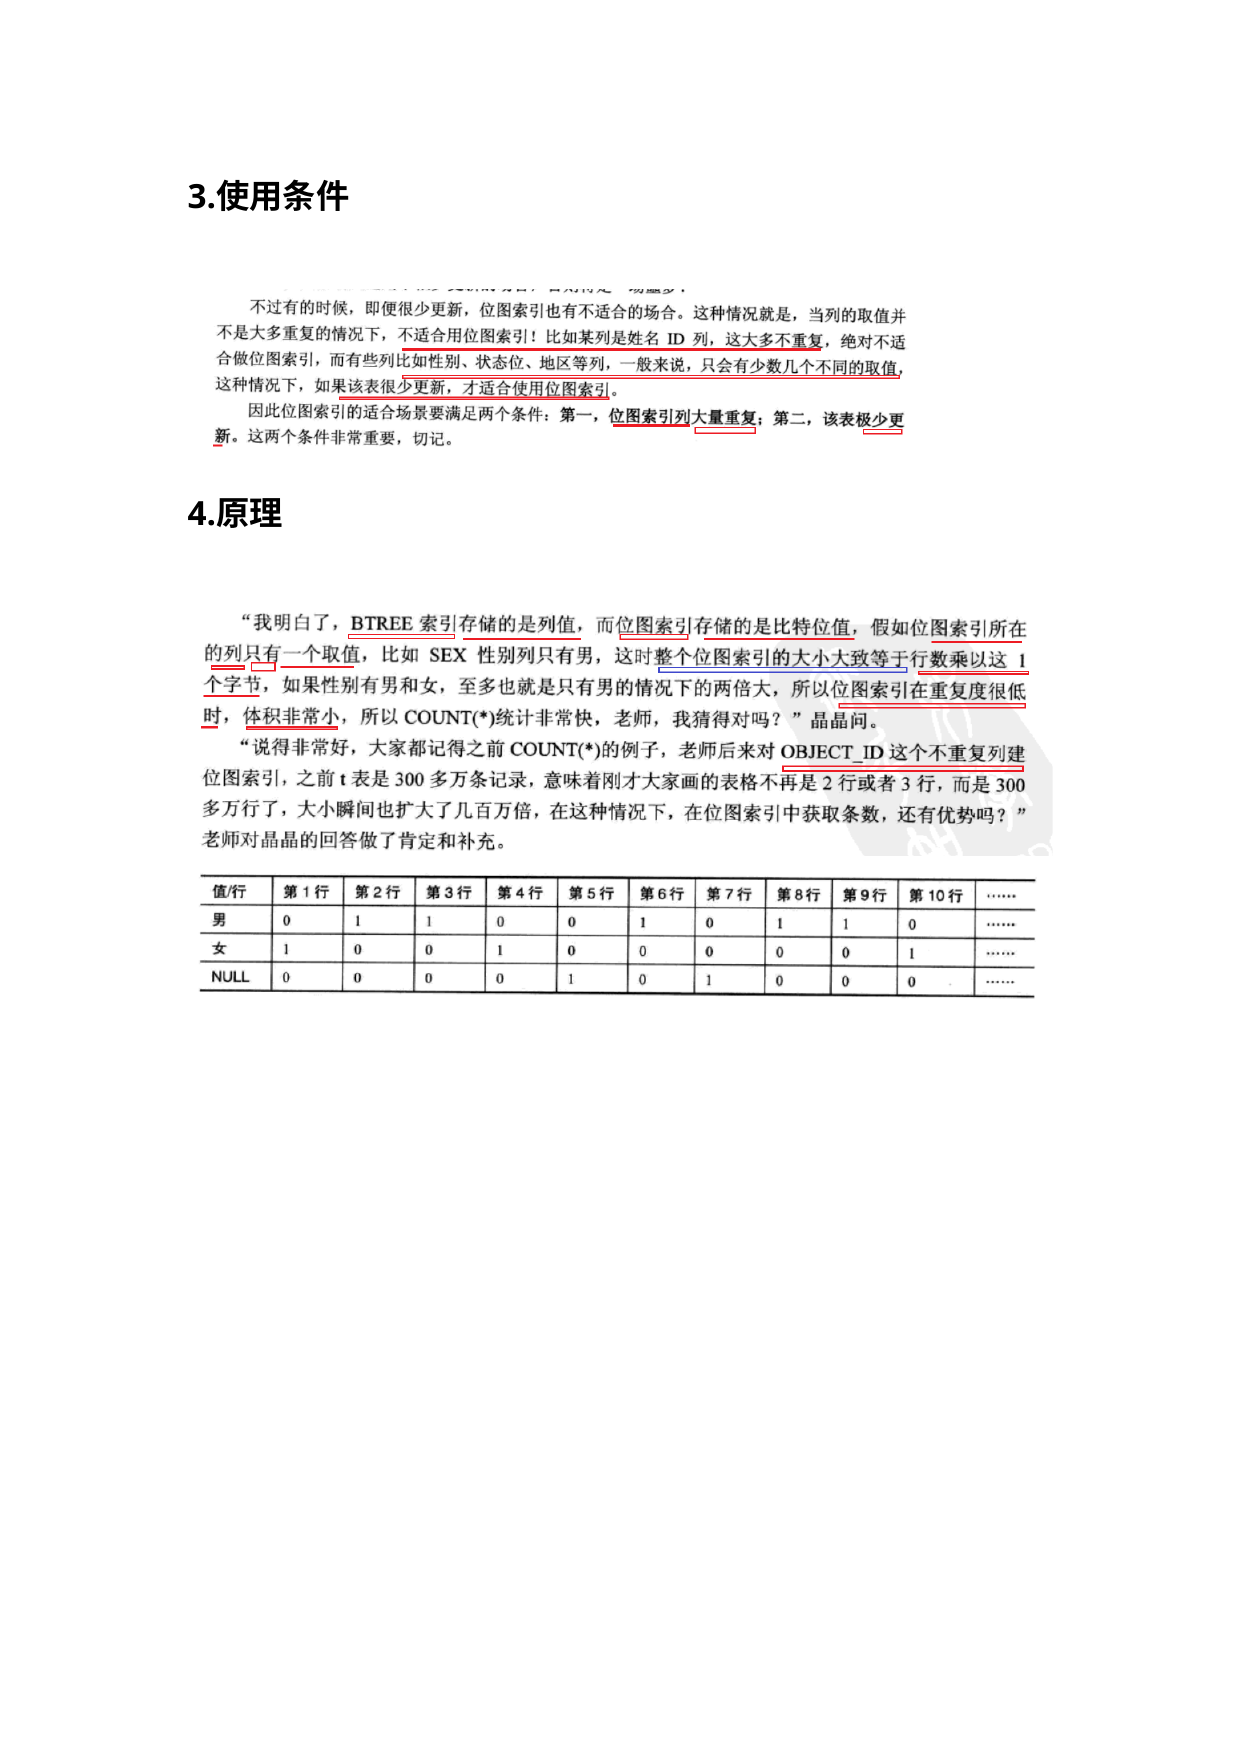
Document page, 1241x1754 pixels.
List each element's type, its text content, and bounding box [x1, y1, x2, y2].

subtitle 4.原理 [187, 479, 1053, 544]
picture [187, 866, 1053, 1006]
subtitle 3.使用条件 [187, 162, 1053, 227]
picture [187, 289, 954, 451]
picture [187, 606, 1053, 856]
